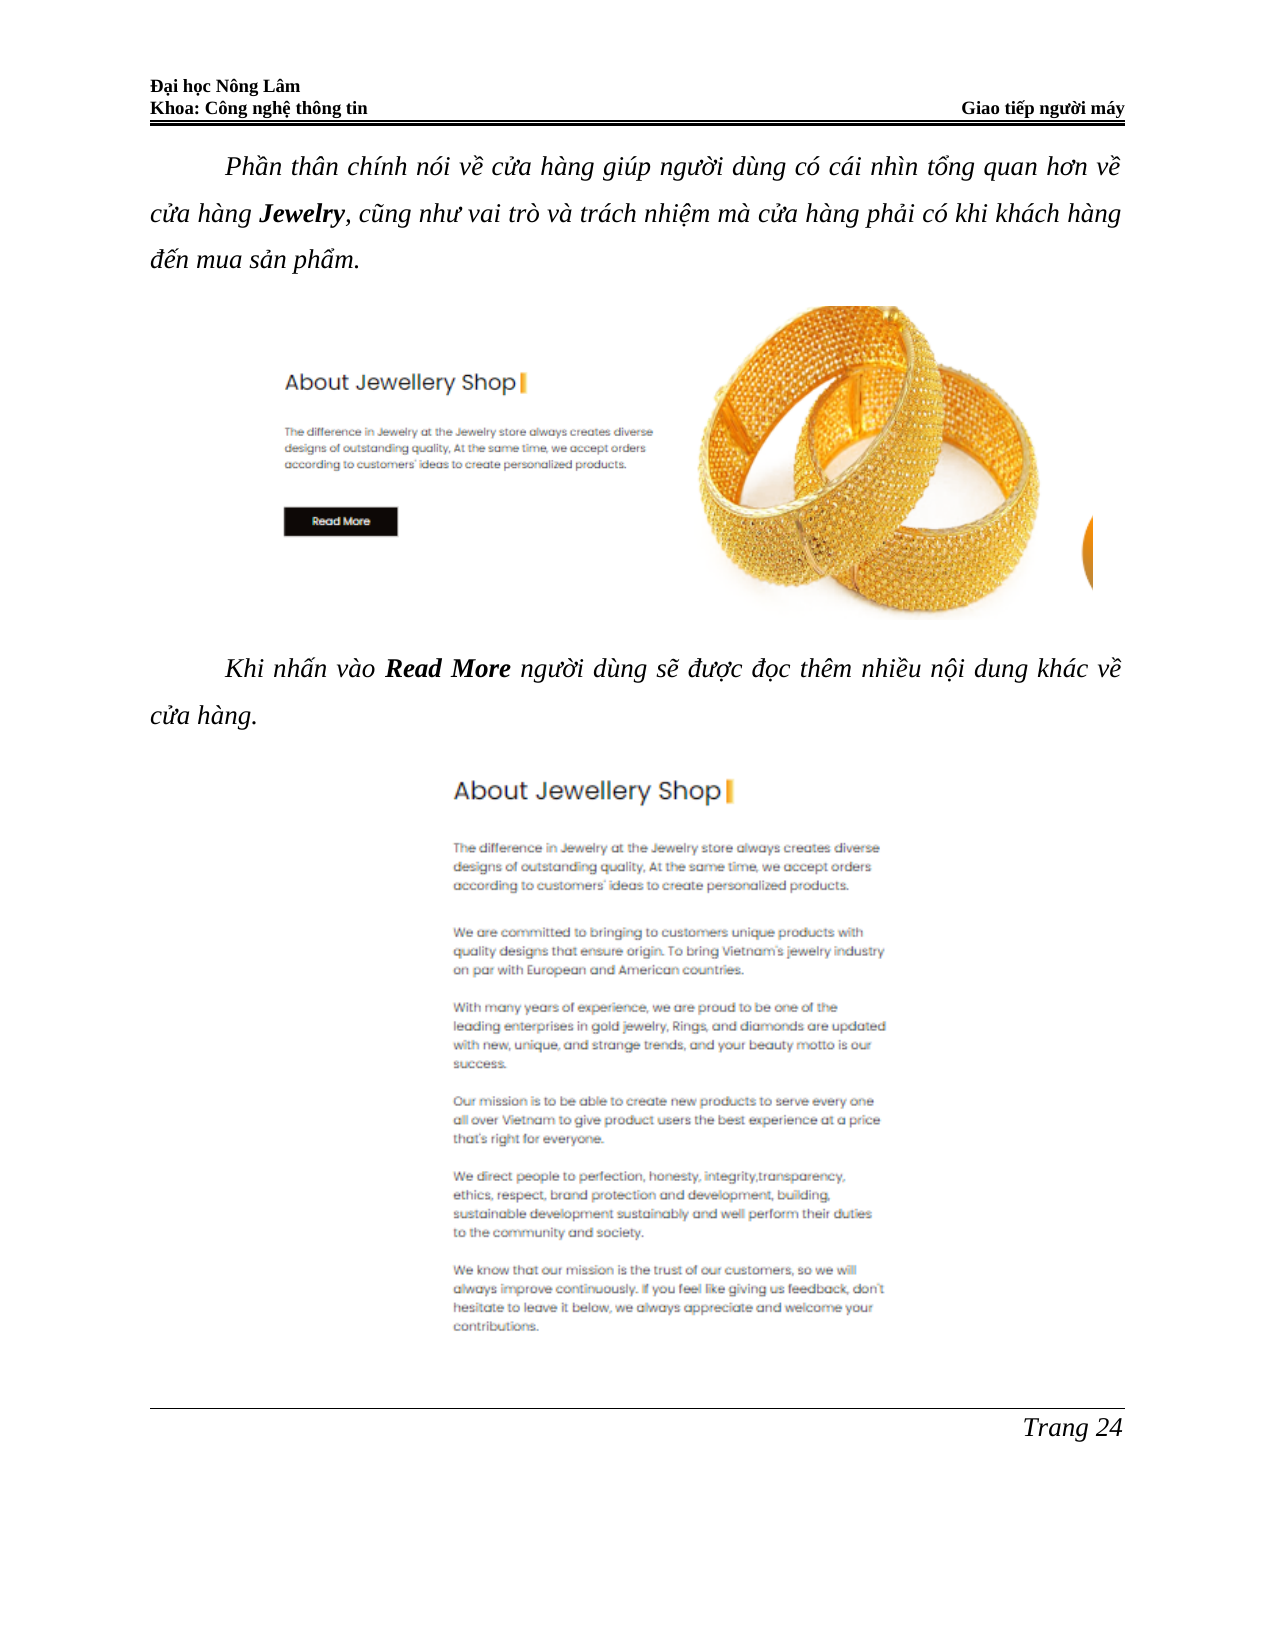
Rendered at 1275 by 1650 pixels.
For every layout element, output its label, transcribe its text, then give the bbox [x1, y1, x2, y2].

text Phần thân chính nói về cửa hàng giúp người dùng có cái nhìn tổng quan hơn về cửa hàng Jewelry, cũng như vai trò và trách nhiệm mà cửa hàng phải có khi khách hàng đến mua sản phẩm. [150, 150, 1125, 274]
picture [257, 306, 1093, 620]
picture [434, 762, 916, 1367]
text Khi nhấn vào Read More người dùng sẽ được đọc thêm nhiều nội dung khác về cửa hàng. [150, 652, 1125, 730]
